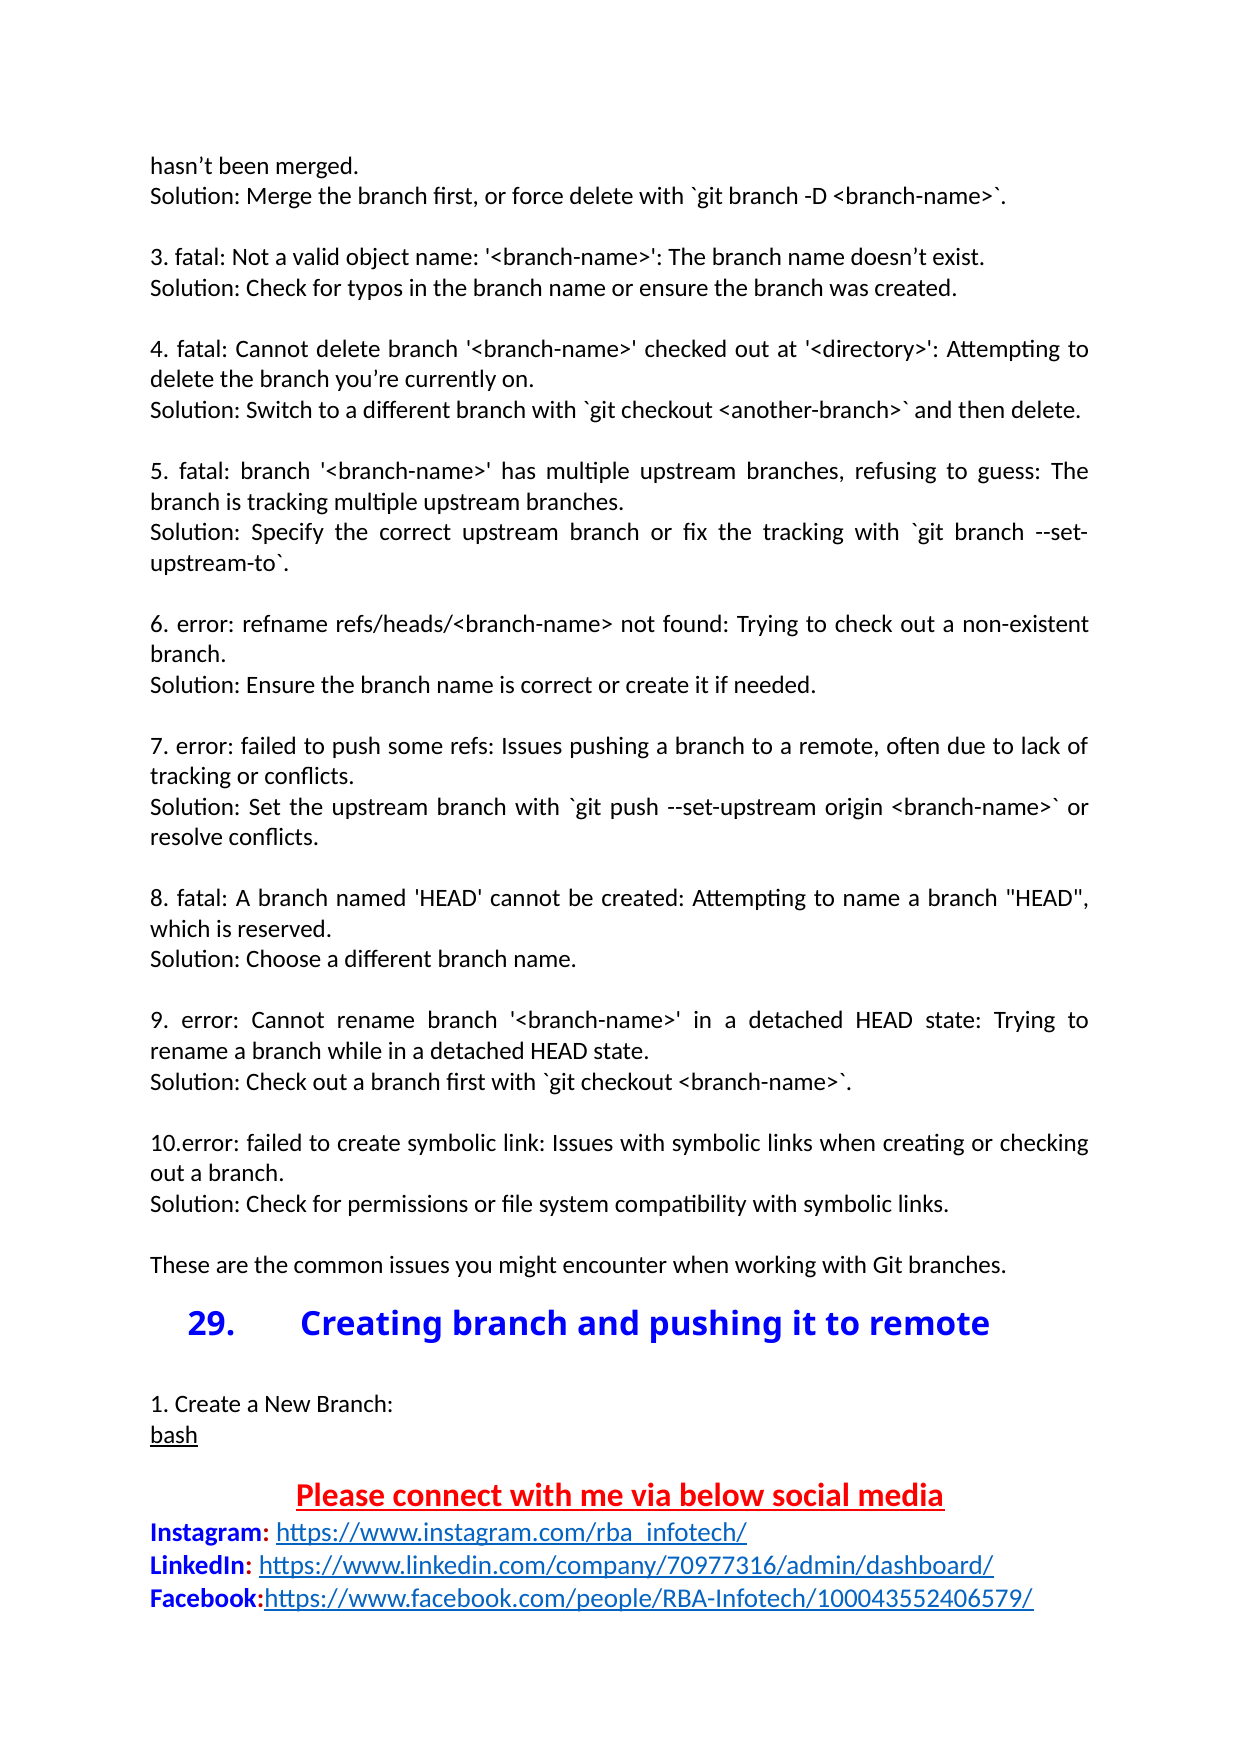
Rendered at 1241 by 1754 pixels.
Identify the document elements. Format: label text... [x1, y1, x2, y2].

text 4. fatal: Cannot delete branch '<branch-name>' checked out at '<directory>': Attempting to delete the branch you’re currently on. [150, 333, 1090, 394]
text These are the common issues you might encounter when working with Git branches. [150, 1249, 1090, 1279]
text Solution: Specify the correct upstream branch or fix the tracking with `git branch --set-upstream-to`. [150, 516, 1090, 577]
subtitle Creating branch and pushing it to remote [187, 1300, 1090, 1346]
text Solution: Set the upstream branch with `git push --set-upstream origin <branch-name>` or resolve conflicts. [150, 791, 1090, 852]
text Solution: Merge the branch first, or force delete with `git branch -D <branch-name>`. [150, 181, 1090, 211]
text 7. error: failed to push some refs: Issues pushing a branch to a remote, often due to lack of tracking or conflicts. [150, 730, 1090, 791]
text 3. fatal: Not a valid object name: '<branch-name>': The branch name doesn’t exist. [150, 242, 1090, 272]
text Solution: Choose a different branch name. [150, 943, 1090, 974]
text bash [150, 1419, 1090, 1449]
text Solution: Check for typos in the branch name or ensure the branch was created. [150, 272, 1090, 303]
text Solution: Switch to a different branch with `git checkout <another-branch>` and then delete. [150, 394, 1090, 425]
text 8. fatal: A branch named 'HEAD' cannot be created: Attempting to name a branch "HEAD", which is reserved. [150, 882, 1090, 943]
text 10.error: failed to create symbolic link: Issues with symbolic links when creating or checking out a branch. [150, 1127, 1090, 1188]
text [150, 150, 1090, 181]
text 9. error: Cannot rename branch '<branch-name>' in a detached HEAD state: Trying to rename a branch while in a detached HEAD state. [150, 1004, 1090, 1066]
text 1. Create a New Branch: [150, 1388, 1090, 1419]
text Solution: Ensure the branch name is correct or create it if needed. [150, 669, 1090, 699]
text Solution: Check for permissions or file system compatibility with symbolic links. [150, 1188, 1090, 1218]
text 5. fatal: branch '<branch-name>' has multiple upstream branches, refusing to guess: The branch is tracking multiple upstream branches. [150, 455, 1090, 516]
text 6. error: refname refs/heads/<branch-name> not found: Trying to check out a non-existent branch. [150, 608, 1090, 669]
text Solution: Check out a branch first with `git checkout <branch-name>`. [150, 1066, 1090, 1096]
